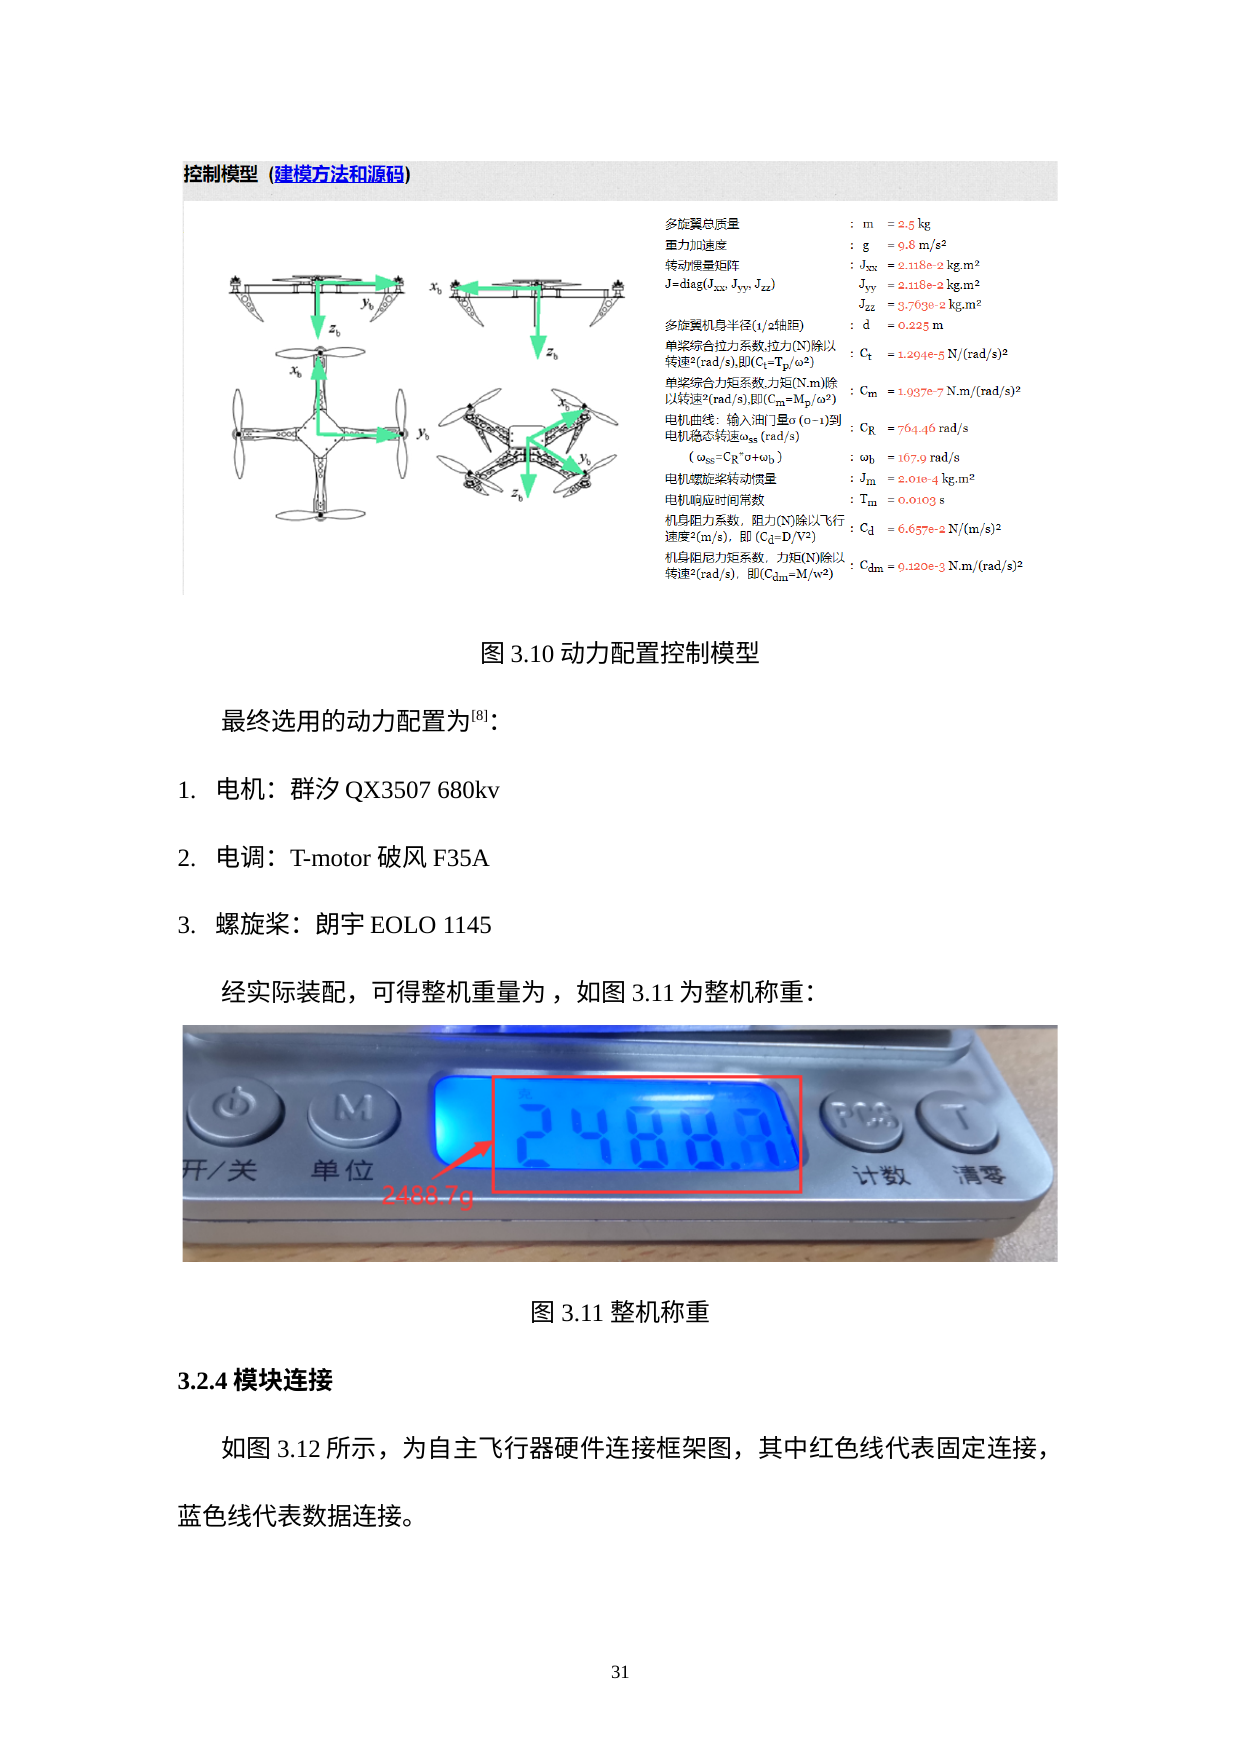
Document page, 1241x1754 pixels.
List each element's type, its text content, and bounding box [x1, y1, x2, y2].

picture [182, 161, 1058, 595]
text 如图3.12所示，为自主飞行器硬件连接框架图，其中红色线代表固定连接，蓝色线代表数据连接。 [177, 1413, 1063, 1549]
text 经实际装配，可得整机重量为 ，如图3.11为整机称重： [177, 957, 1063, 1025]
list 螺旋桨：朗宇EOLO 1145 [177, 889, 1063, 957]
text 图 3.11 整机称重 [177, 1277, 1063, 1345]
list 电机：群汐QX3507 680kv [177, 753, 1063, 821]
text 图 3.10 动力配置控制模型 [177, 617, 1063, 685]
text 3.2.4 模块连接 [177, 1345, 1063, 1413]
text 最终选用的动力配置为[8]： [177, 685, 1063, 753]
list 电调：T-motor 破风 F35A [177, 821, 1063, 889]
picture [182, 1025, 1058, 1262]
